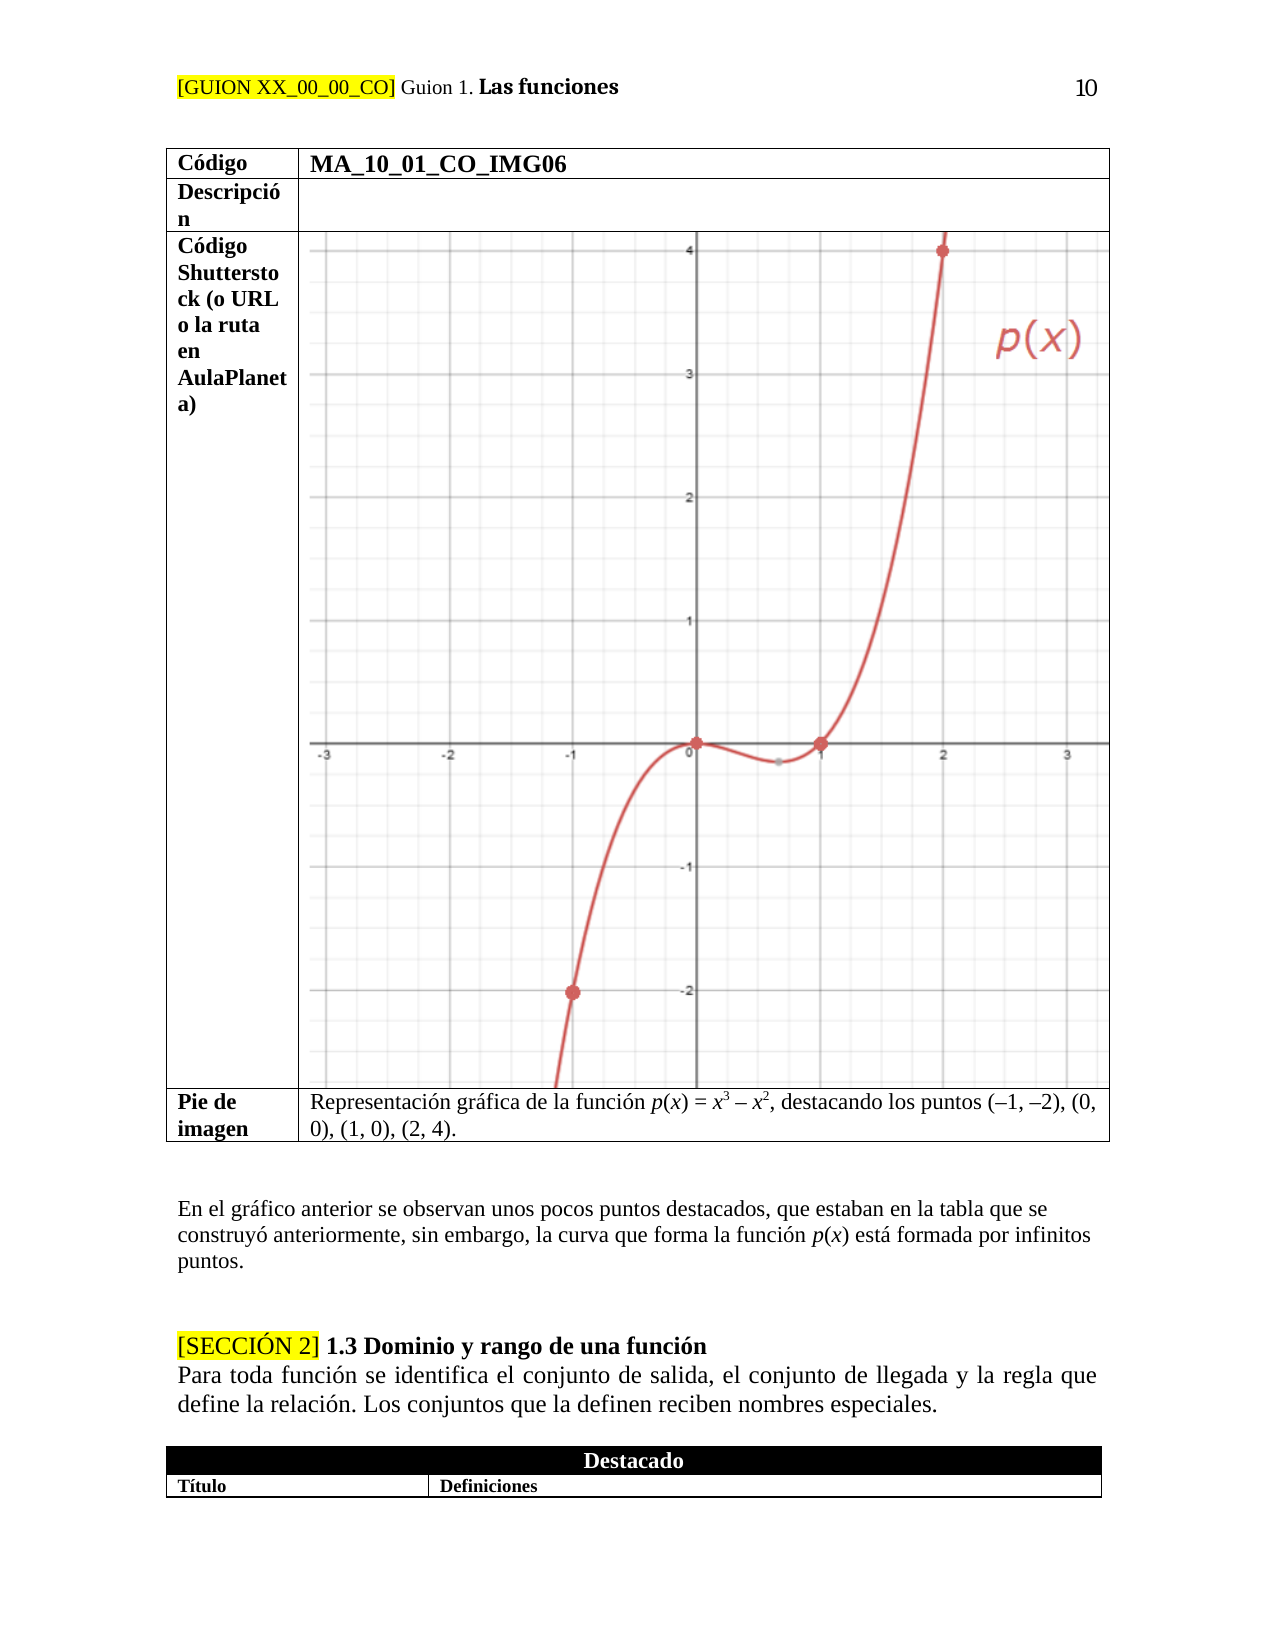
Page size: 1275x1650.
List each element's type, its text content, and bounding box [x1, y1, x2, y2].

table_cell [299, 232, 309, 1087]
text [SECCIÓN 2] 1.3 Dominio y rango de una función [319, 1331, 1098, 1360]
table_cell [299, 179, 1109, 231]
table_cell Representación gráfica de la función p(x) = x3 – x2, destacando los puntos (–1, –2), (0, 0), (1, 0), (2, 4). [299, 1089, 1109, 1141]
table_cell Título [167, 1475, 428, 1496]
table_cell Código Shutterstock (o URL o la ruta en AulaPlaneta) [167, 232, 298, 1087]
picture [309, 232, 1109, 1088]
table_cell Código [167, 149, 298, 177]
table_cell Definiciones [429, 1475, 1101, 1496]
text Para toda función se identifica el conjunto de salida, el conjunto de llegada y la regla que define la relación. Los conjuntos que la definen reciben nombres especiales. [177, 1360, 1098, 1418]
table_cell Descripción [167, 179, 298, 231]
table_cell MA_10_01_CO_IMG06 [299, 149, 1109, 177]
table_header Destacado [167, 1448, 1101, 1474]
table_cell Pie de imagen [167, 1089, 298, 1141]
text En el gráfico anterior se observan unos pocos puntos destacados, que estaban en la tabla que se construyó anteriormente, sin embargo, la curva que forma la función p(x) está formada por infinitos puntos. [177, 1195, 1098, 1274]
